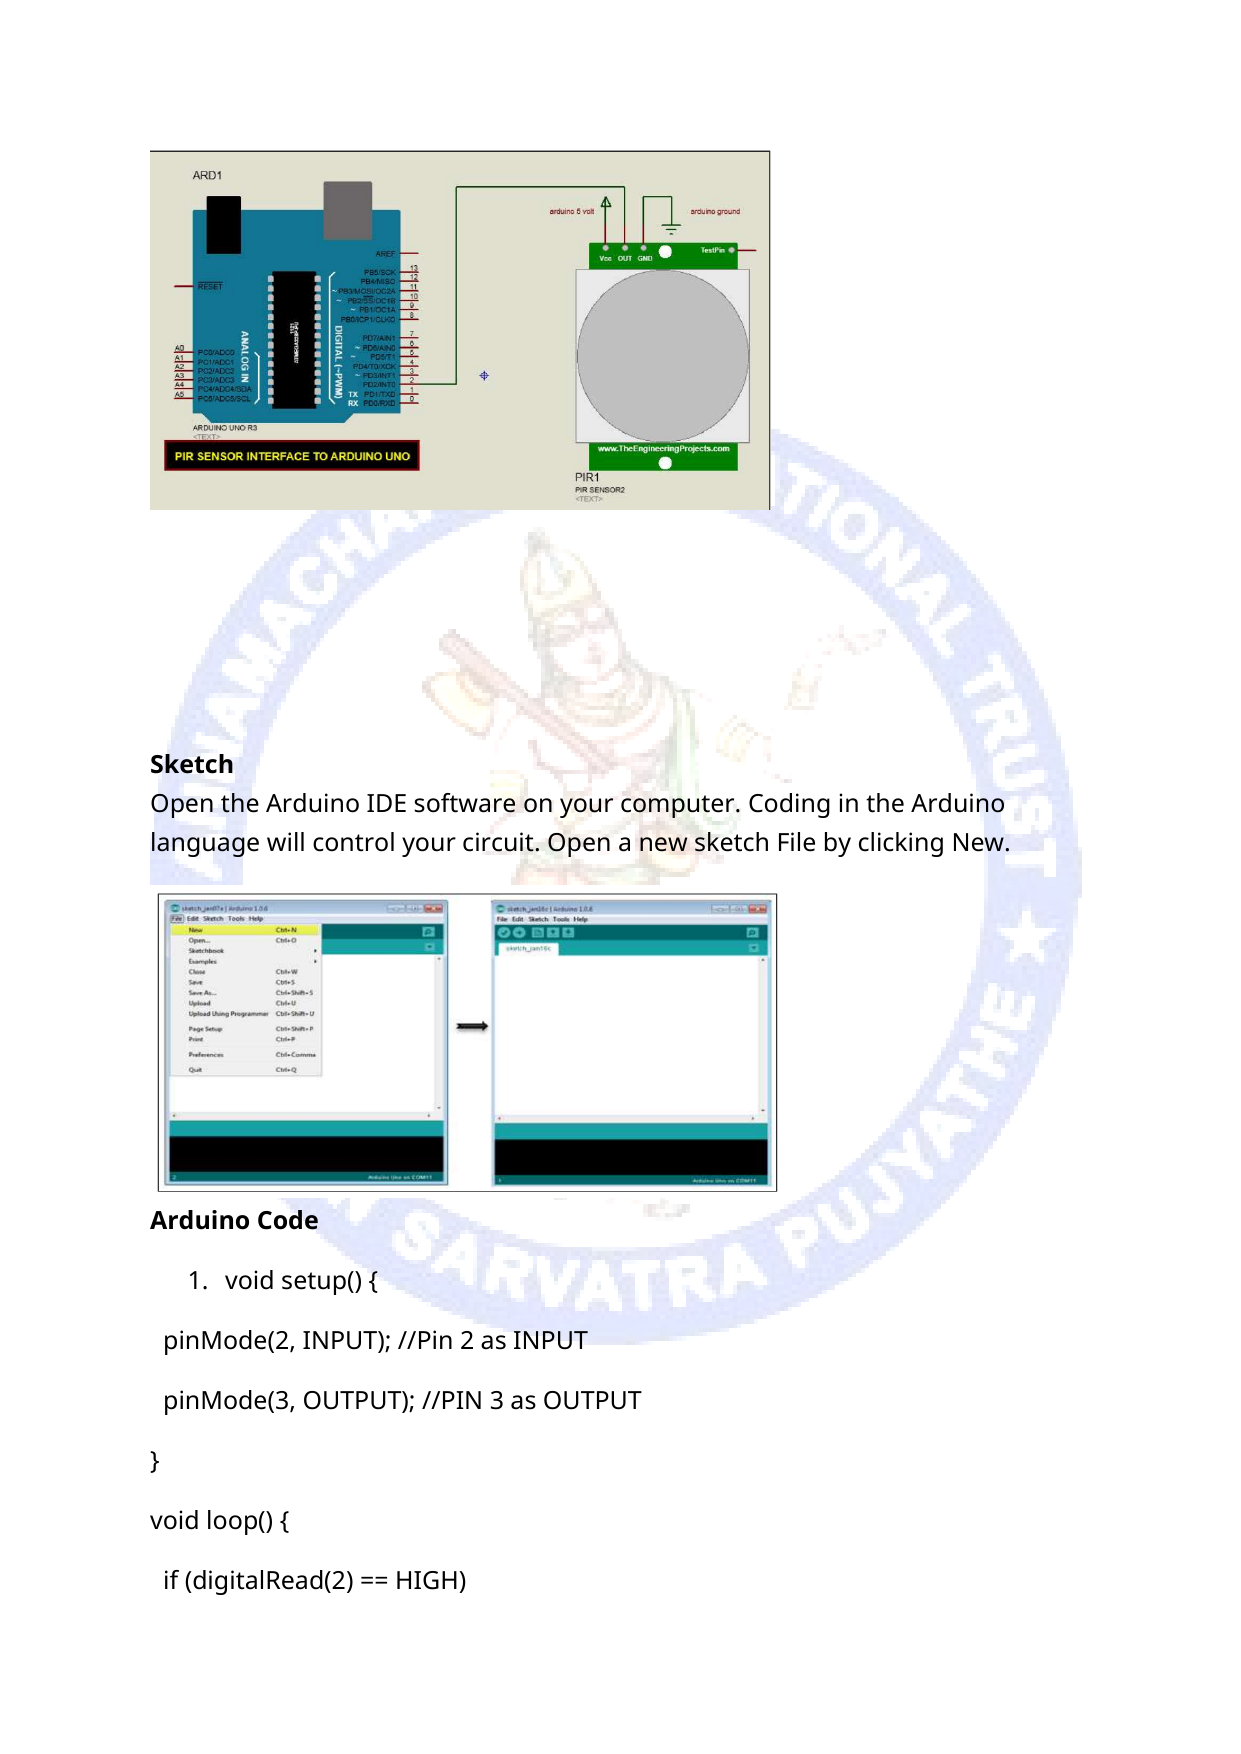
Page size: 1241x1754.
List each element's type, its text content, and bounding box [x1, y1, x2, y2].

picture [150, 885, 785, 1198]
text if (digitalRead(2) == HIGH) [150, 1563, 1090, 1597]
text pinMode(2, INPUT); //Pin 2 as INPUT [150, 1323, 1090, 1357]
list void setup() { [187, 1263, 1090, 1297]
text pinMode(3, OUTPUT); //PIN 3 as OUTPUT [150, 1383, 1090, 1417]
text void loop() { [150, 1503, 1090, 1537]
text Sketch Open the Arduino IDE software on your computer. Coding in the Arduino language will control your circuit. Open a new sketch File by clicking New. [150, 747, 1090, 859]
picture [150, 150, 772, 510]
text } [150, 1443, 1090, 1477]
